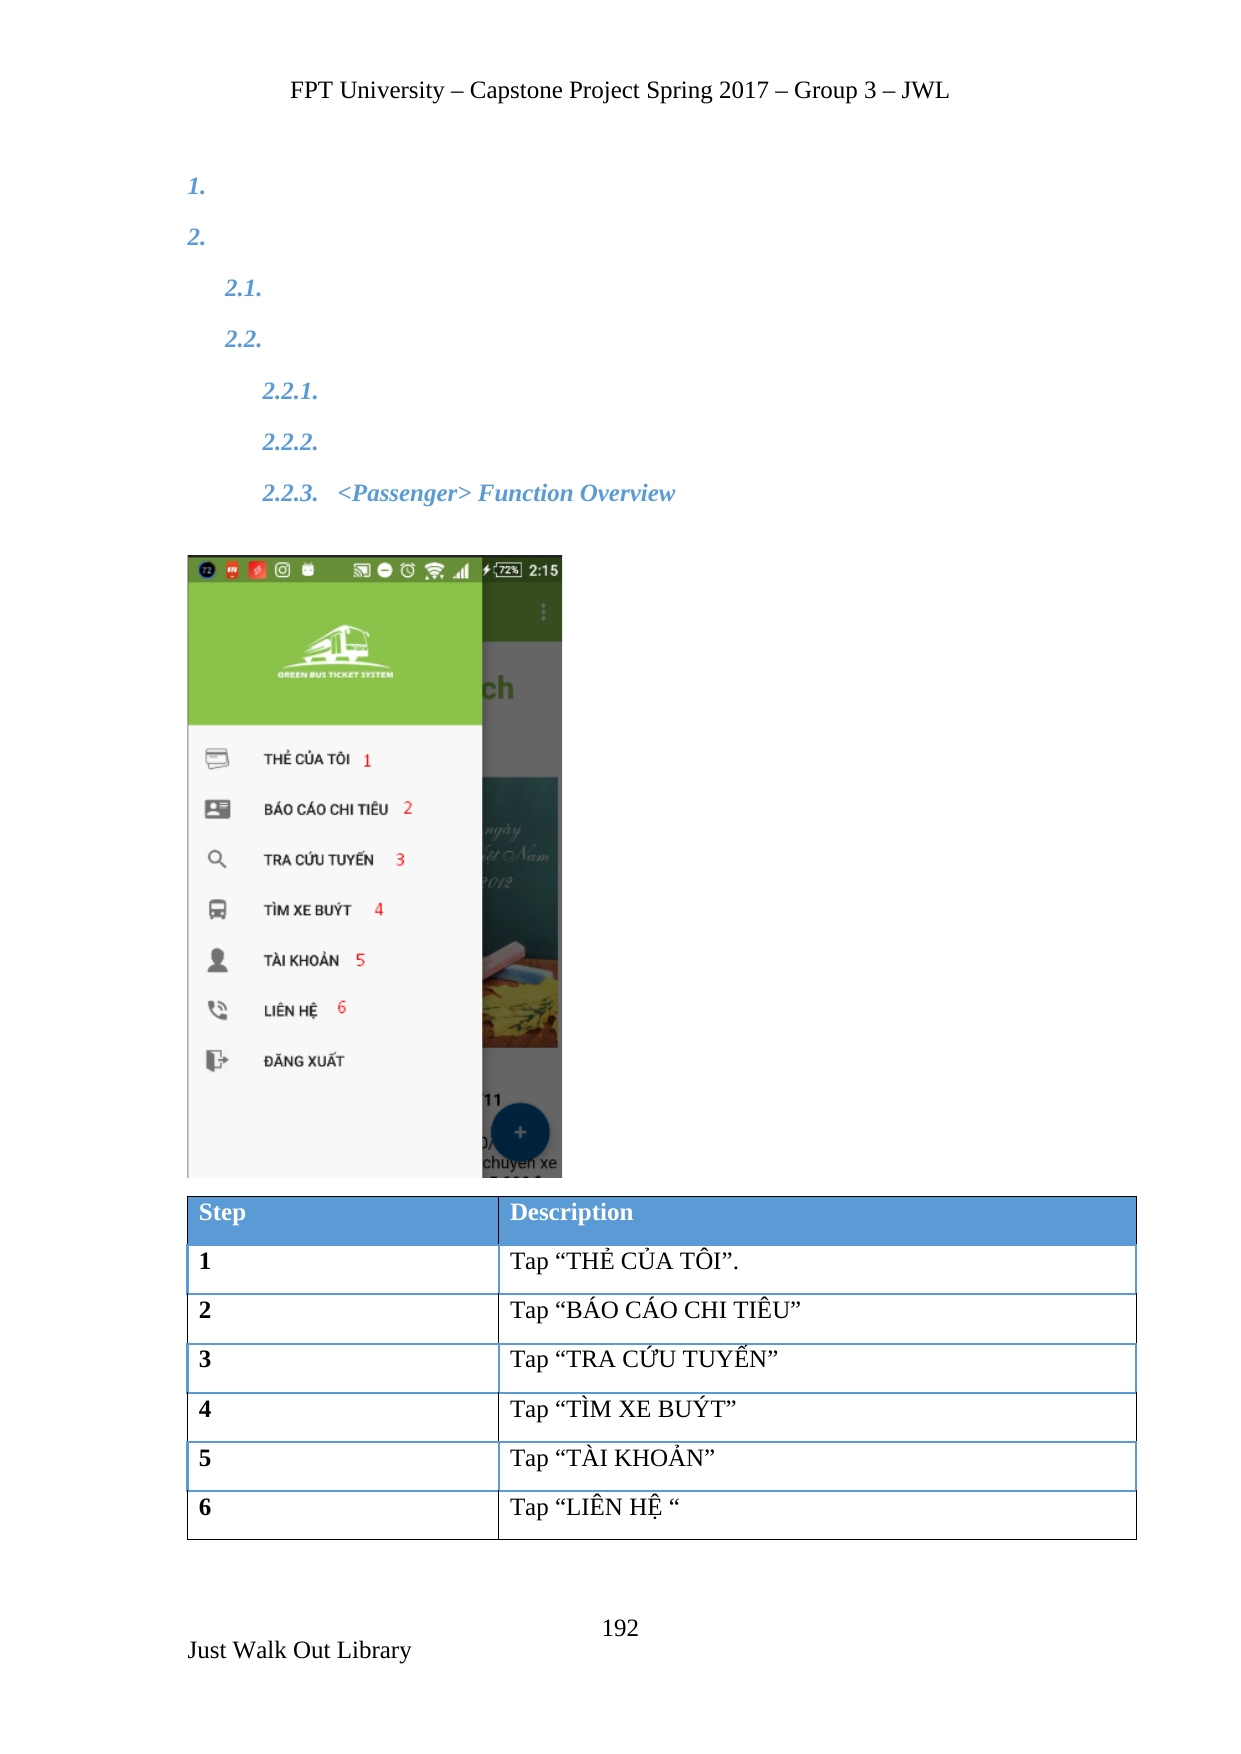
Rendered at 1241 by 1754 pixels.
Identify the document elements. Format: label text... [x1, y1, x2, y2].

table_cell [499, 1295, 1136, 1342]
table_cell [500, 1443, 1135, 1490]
picture [187, 555, 563, 1178]
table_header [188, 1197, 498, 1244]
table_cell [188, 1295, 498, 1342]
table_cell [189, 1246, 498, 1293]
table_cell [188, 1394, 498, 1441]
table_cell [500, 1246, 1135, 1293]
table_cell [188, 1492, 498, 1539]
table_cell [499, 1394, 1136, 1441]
subtitle <Passenger> Function Overview [262, 478, 1053, 507]
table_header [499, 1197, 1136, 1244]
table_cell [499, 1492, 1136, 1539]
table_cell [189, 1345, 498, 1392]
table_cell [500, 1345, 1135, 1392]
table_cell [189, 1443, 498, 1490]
